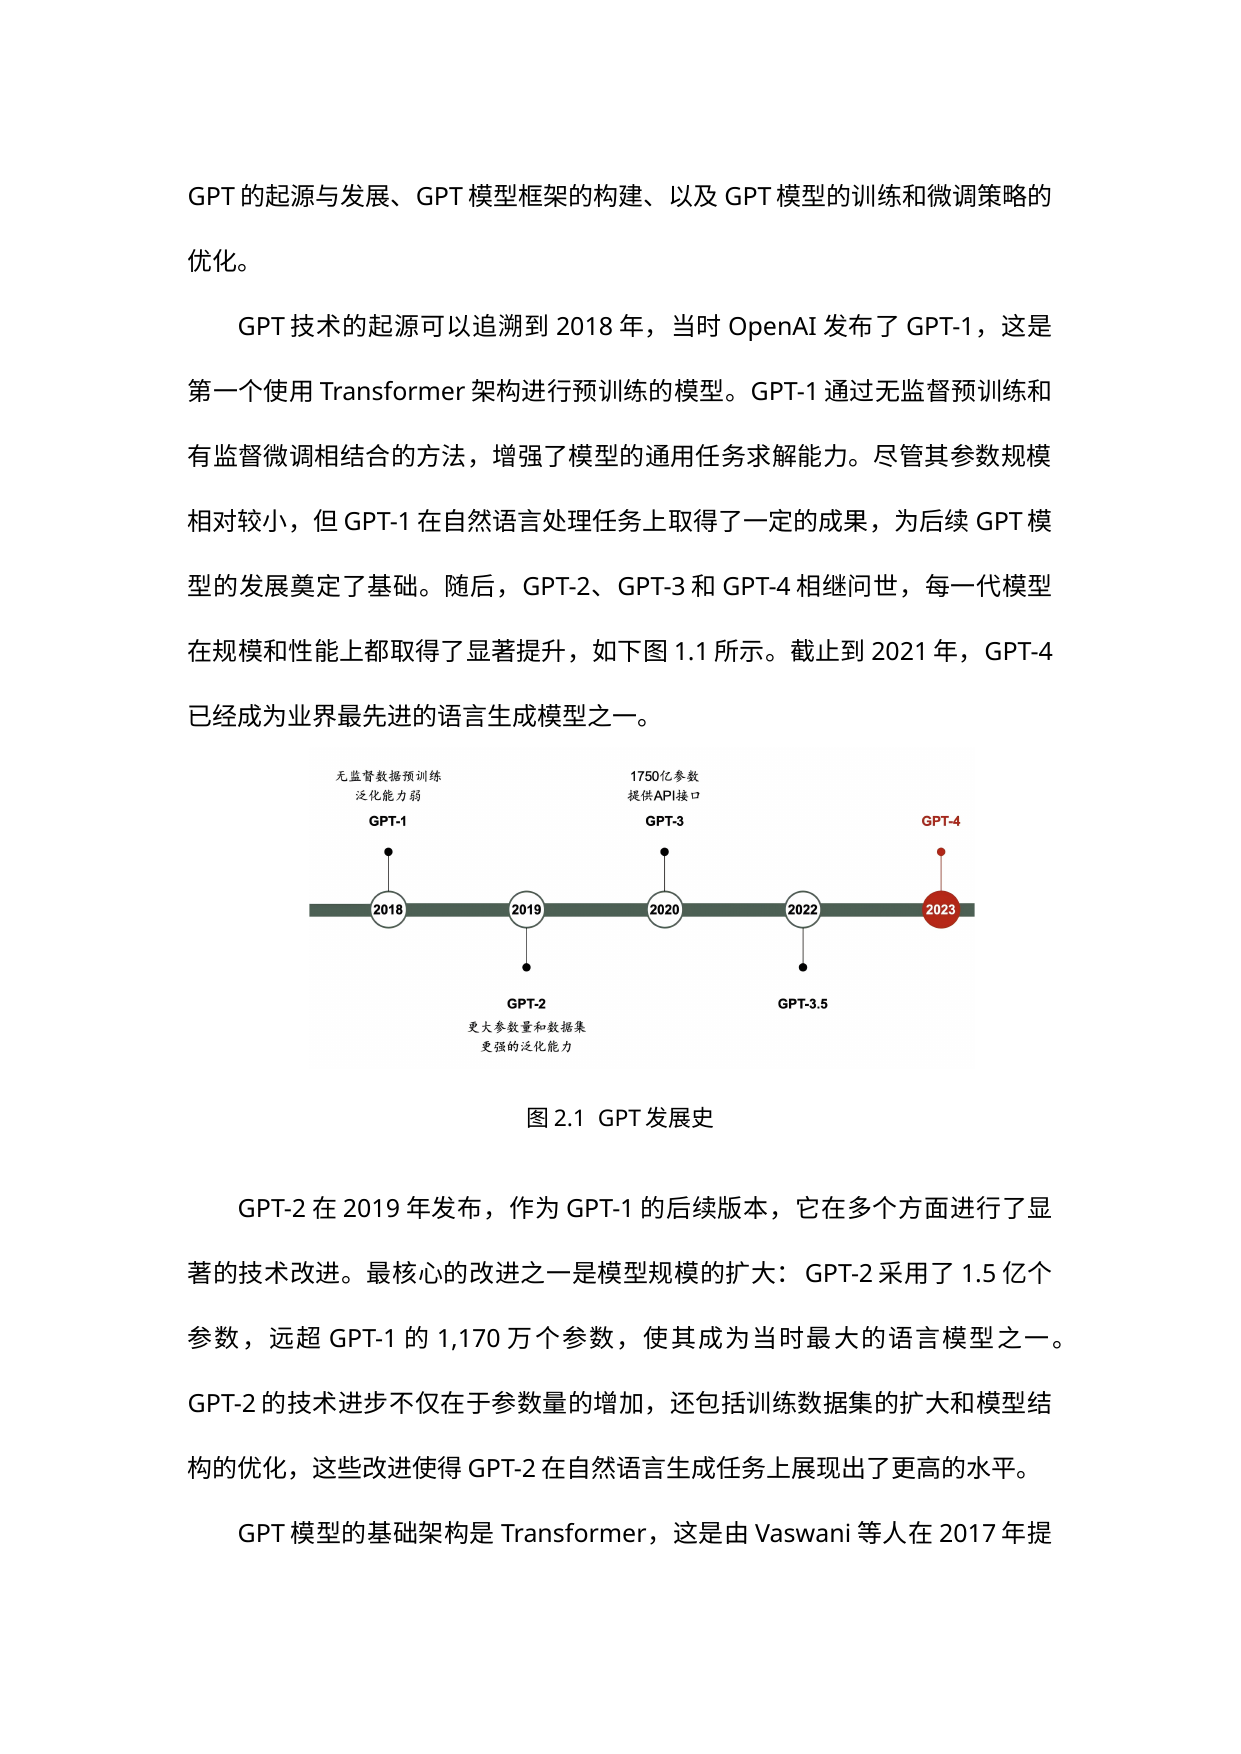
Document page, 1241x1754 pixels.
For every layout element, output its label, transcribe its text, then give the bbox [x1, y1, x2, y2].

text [187, 1499, 1053, 1564]
text 图2.1 GPT发展史 [187, 1084, 1053, 1149]
text GPT-2在2019年发布，作为GPT-1的后续版本，它在多个方面进行了显著的技术改进。最核心的改进之一是模型规模的扩大：GPT-2采用了1.5亿个参数，远超GPT-1的1,170万个参数，使其成为当时最大的语言模型之一。GPT-2的技术进步不仅在于参数量的增加，还包括训练数据集的扩大和模型结构的优化，这些改进使得GPT-2在自然语言生成任务上展现出了更高的水平。 [187, 1174, 1053, 1499]
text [187, 162, 1053, 292]
picture [309, 747, 975, 1069]
text GPT技术的起源可以追溯到2018年，当时OpenAI发布了GPT-1，这是第一个使用Transformer架构进行预训练的模型。GPT-1通过无监督预训练和有监督微调相结合的方法，增强了模型的通用任务求解能力。尽管其参数规模相对较小，但GPT-1在自然语言处理任务上取得了一定的成果，为后续GPT模型的发展奠定了基础。随后，GPT-2、GPT-3和GPT-4相继问世，每一代模型在规模和性能上都取得了显著提升，如下图1.1所示。截止到2021年，GPT-4已经成为业界最先进的语言生成模型之一。 [187, 292, 1053, 747]
